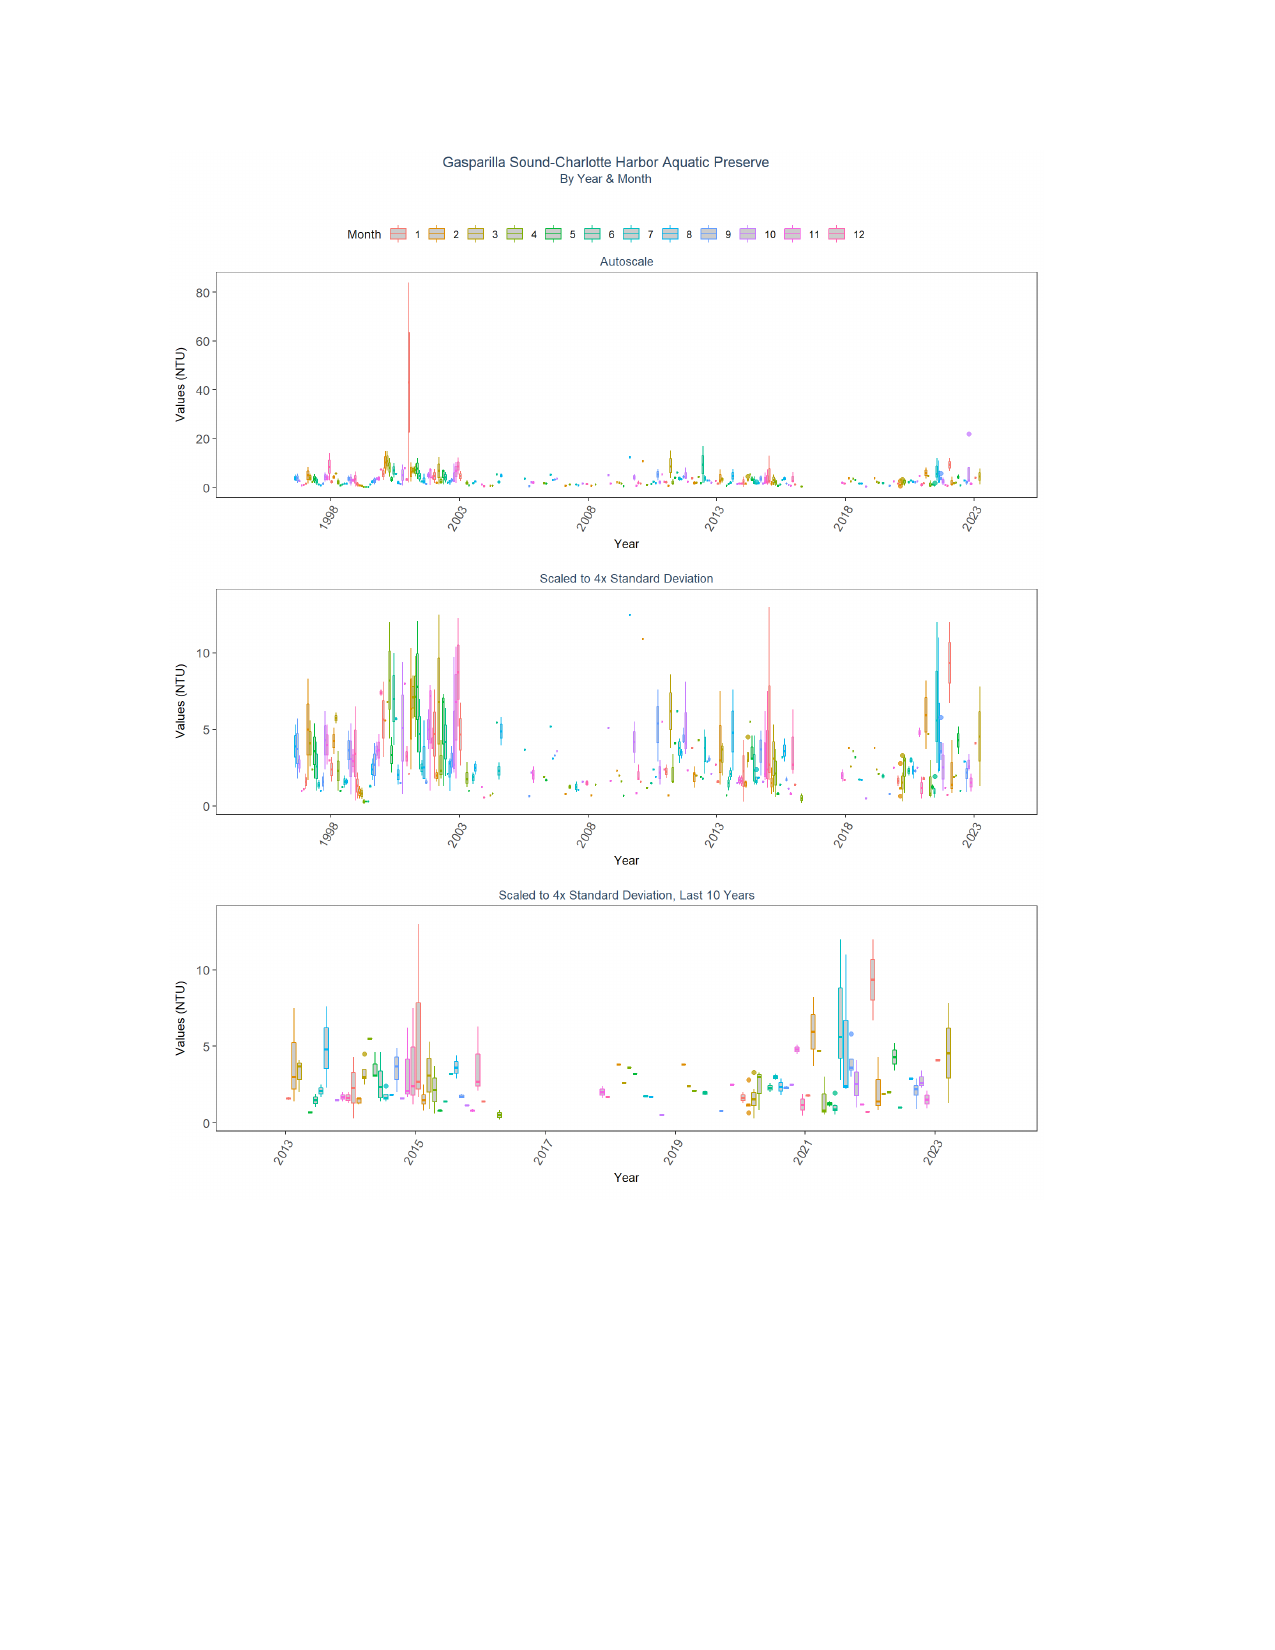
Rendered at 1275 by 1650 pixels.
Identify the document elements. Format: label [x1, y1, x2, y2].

picture [168, 150, 1044, 1200]
